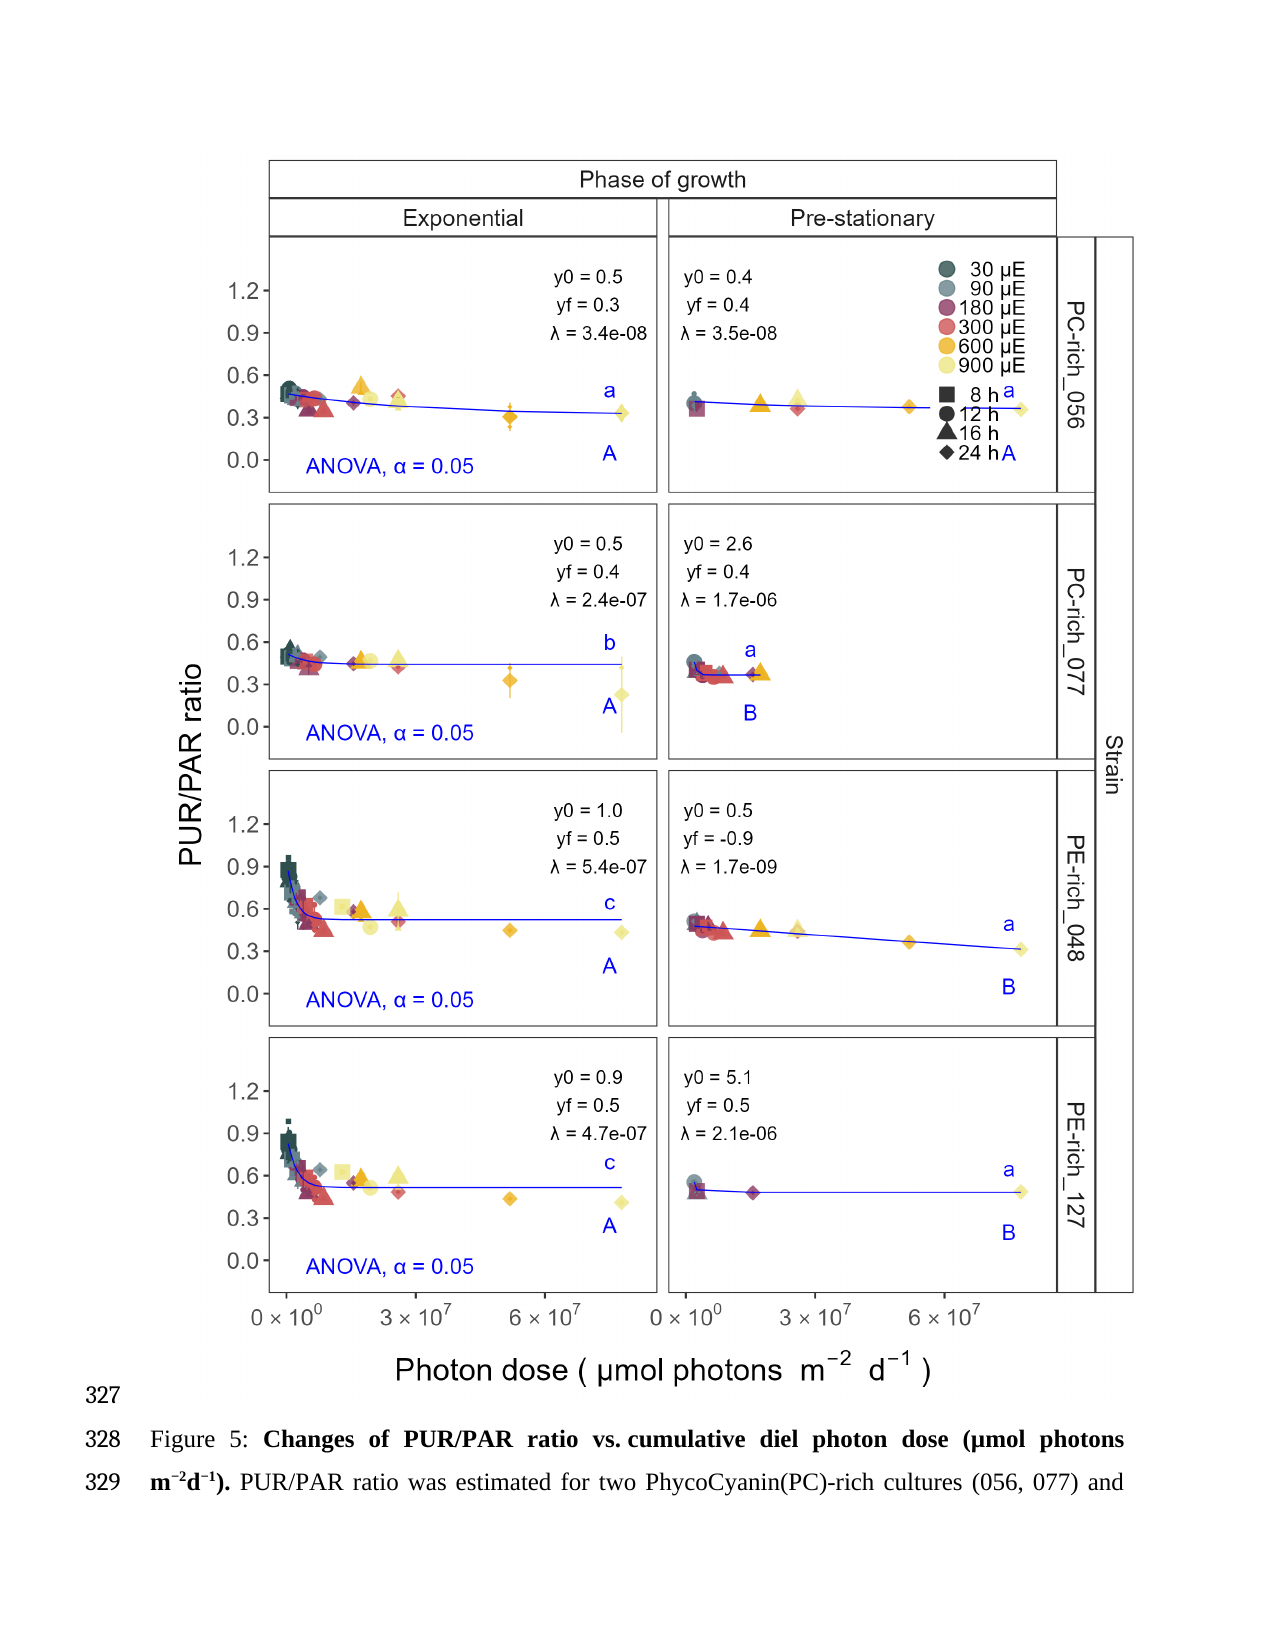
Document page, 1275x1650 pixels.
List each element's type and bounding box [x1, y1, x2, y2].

picture [168, 150, 1144, 1404]
text [150, 1424, 1125, 1496]
